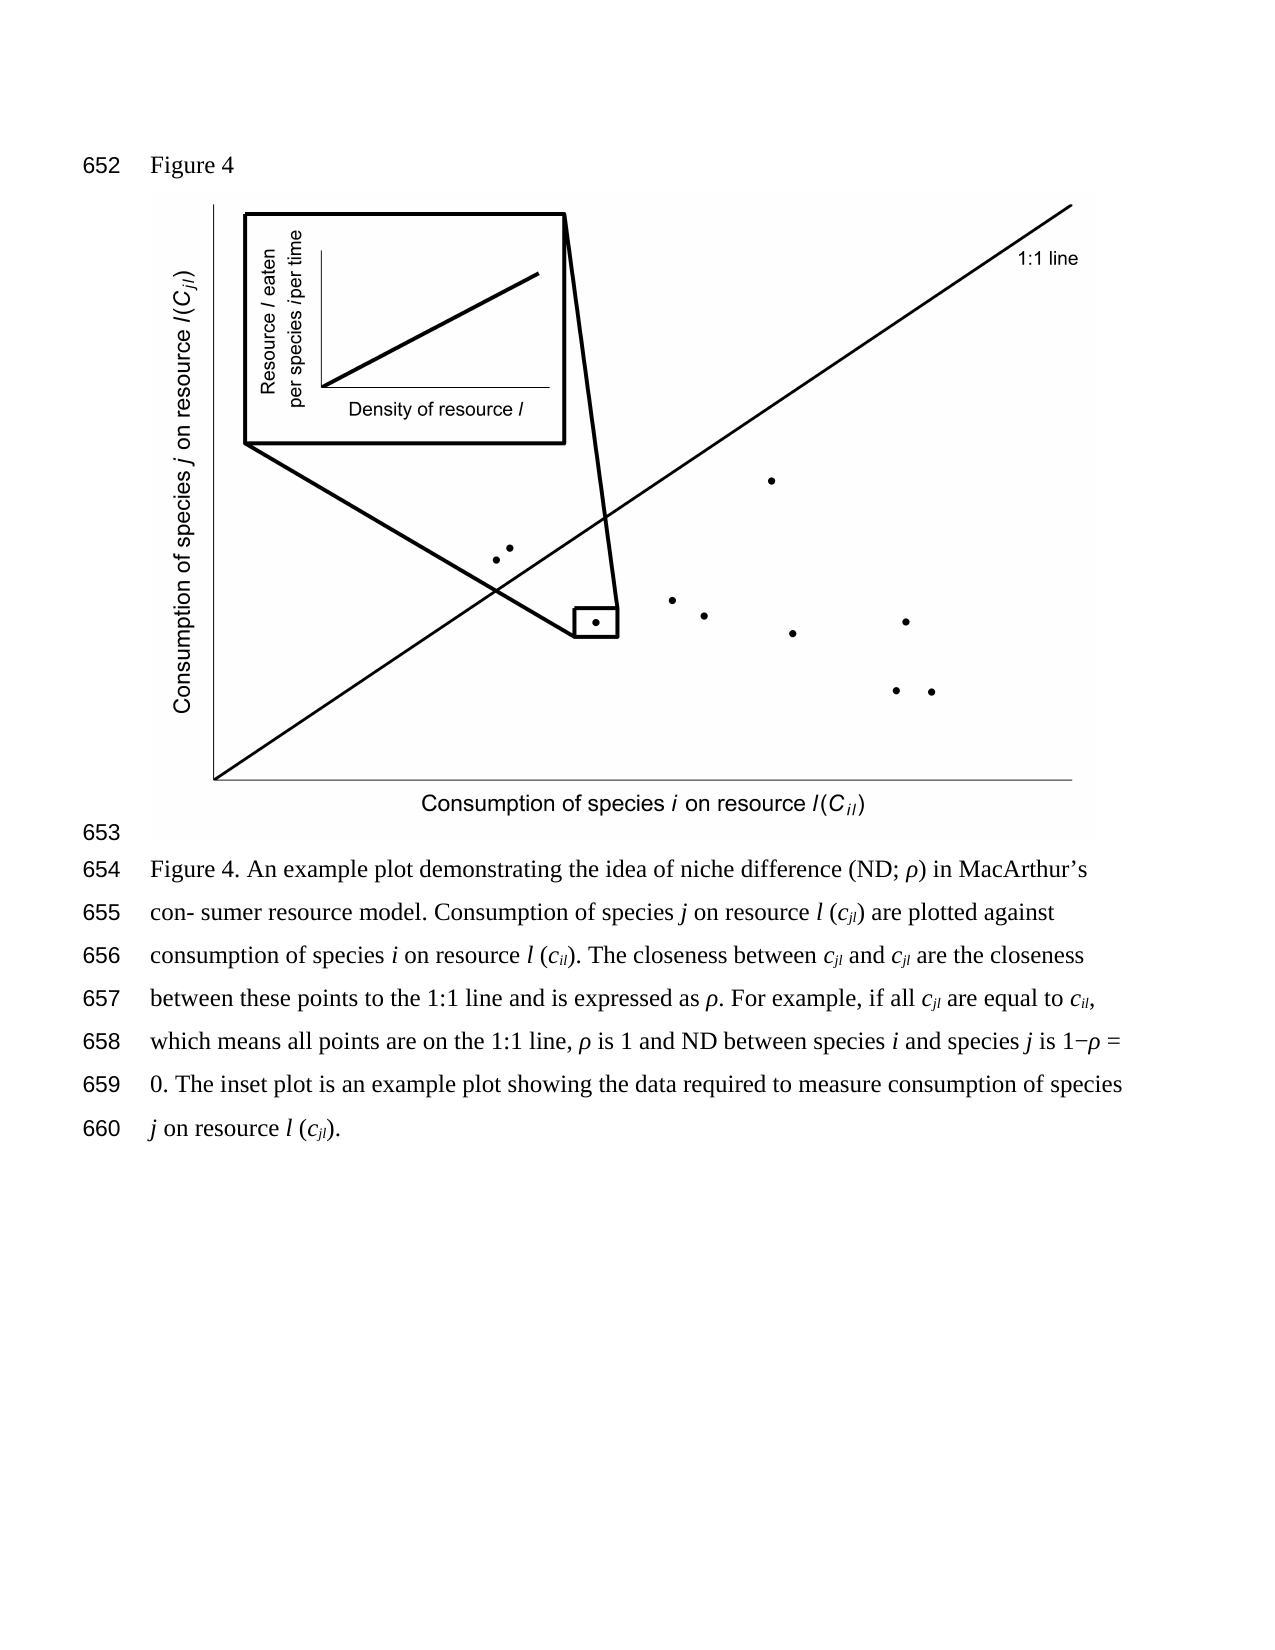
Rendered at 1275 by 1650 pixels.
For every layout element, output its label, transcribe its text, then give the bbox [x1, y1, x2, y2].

picture [150, 193, 1095, 841]
text Figure 4. An example plot demonstrating the idea of niche difference (ND; ρ) in MacArthur’s con- sumer resource model. Consumption of species j on resource l (cjl) are plotted against consumption of species i on resource l (cil). The closeness between cjl and cjl are the closeness between these points to the 1:1 line and is expressed as ρ. For example, if all cjl are equal to cil, which means all points are on the 1:1 line, ρ is 1 and ND between species i and species j is 1−ρ = 0. The inset plot is an example plot showing the data required to measure consumption of species j on resource l (cjl). [150, 854, 1125, 1141]
text Figure 4 [150, 150, 1125, 179]
